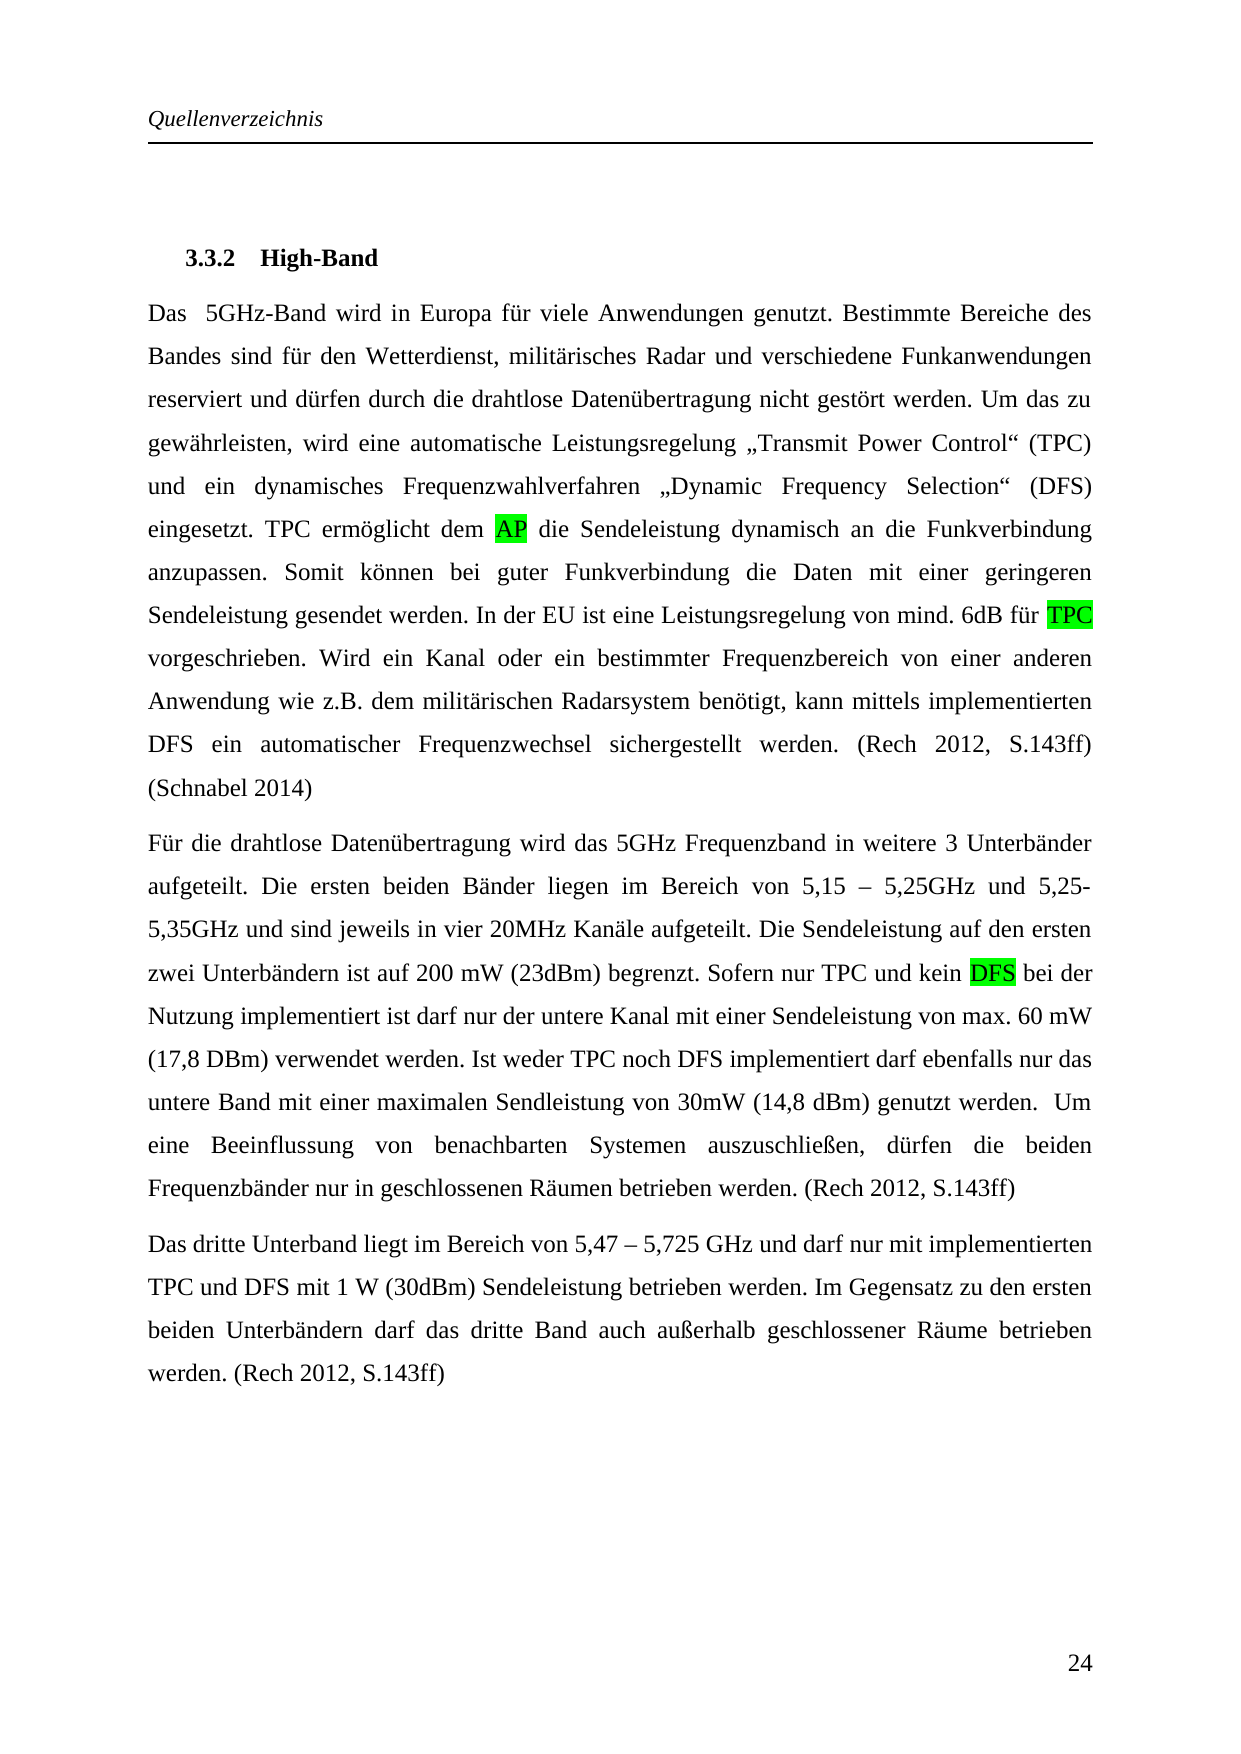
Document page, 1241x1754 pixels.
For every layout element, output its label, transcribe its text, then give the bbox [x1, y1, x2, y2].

subtitle High-Band [185, 243, 1093, 271]
text Für die drahtlose Datenübertragung wird das 5GHz Frequenzband in weitere 3 Unterbänder aufgeteilt. Die ersten beiden Bänder liegen im Bereich von 5,15 – 5,25GHz und 5,25-5,35GHz und sind jeweils in vier 20MHz Kanäle aufgeteilt. Die Sendeleistung auf den ersten zwei Unterbändern ist auf 200 mW (23dBm) begrenzt. Sofern nur TPC und kein DFS bei der Nutzung implementiert ist darf nur der untere Kanal mit einer Sendeleistung von max. 60 mW (17,8 DBm) verwendet werden. Ist weder TPC noch DFS implementiert darf ebenfalls nur das untere Band mit einer maximalen Sendleistung von 30mW (14,8 dBm) genutzt werden. Um eine Beeinflussung von benachbarten Systemen auszuschließen, dürfen die beiden Frequenzbänder nur in geschlossenen Räumen betrieben werden. (Rech 2012, S.143ff) [148, 828, 1093, 1202]
text Das 5GHz-Band wird in Europa für viele Anwendungen genutzt. Bestimmte Bereiche des Bandes sind für den Wetterdienst, militärisches Radar und verschiedene Funkanwendungen reserviert und dürfen durch die drahtlose Datenübertragung nicht gestört werden. Um das zu gewährleisten, wird eine automatische Leistungsregelung „Transmit Power Control“ (TPC) und ein dynamisches Frequenzwahlverfahren „Dynamic Frequency Selection“ (DFS) eingesetzt. TPC ermöglicht dem AP die Sendeleistung dynamisch an die Funkverbindung anzupassen. Somit können bei guter Funkverbindung die Daten mit einer geringeren Sendeleistung gesendet werden. In der EU ist eine Leistungsregelung von mind. 6dB für TPC vorgeschrieben. Wird ein Kanal oder ein bestimmter Frequenzbereich von einer anderen Anwendung wie z.B. dem militärischen Radarsystem benötigt, kann mittels implementierten DFS ein automatischer Frequenzwechsel sichergestellt werden. (Rech 2012, S.143ff) (Schnabel 2014) [148, 298, 1093, 801]
text Das dritte Unterband liegt im Bereich von 5,47 – 5,725 GHz und darf nur mit implementierten TPC und DFS mit 1 W (30dBm) Sendeleistung betrieben werden. Im Gegensatz zu den ersten beiden Unterbändern darf das dritte Band auch außerhalb geschlossener Räume betrieben werden. (Rech 2012, S.143ff) [148, 1229, 1093, 1387]
